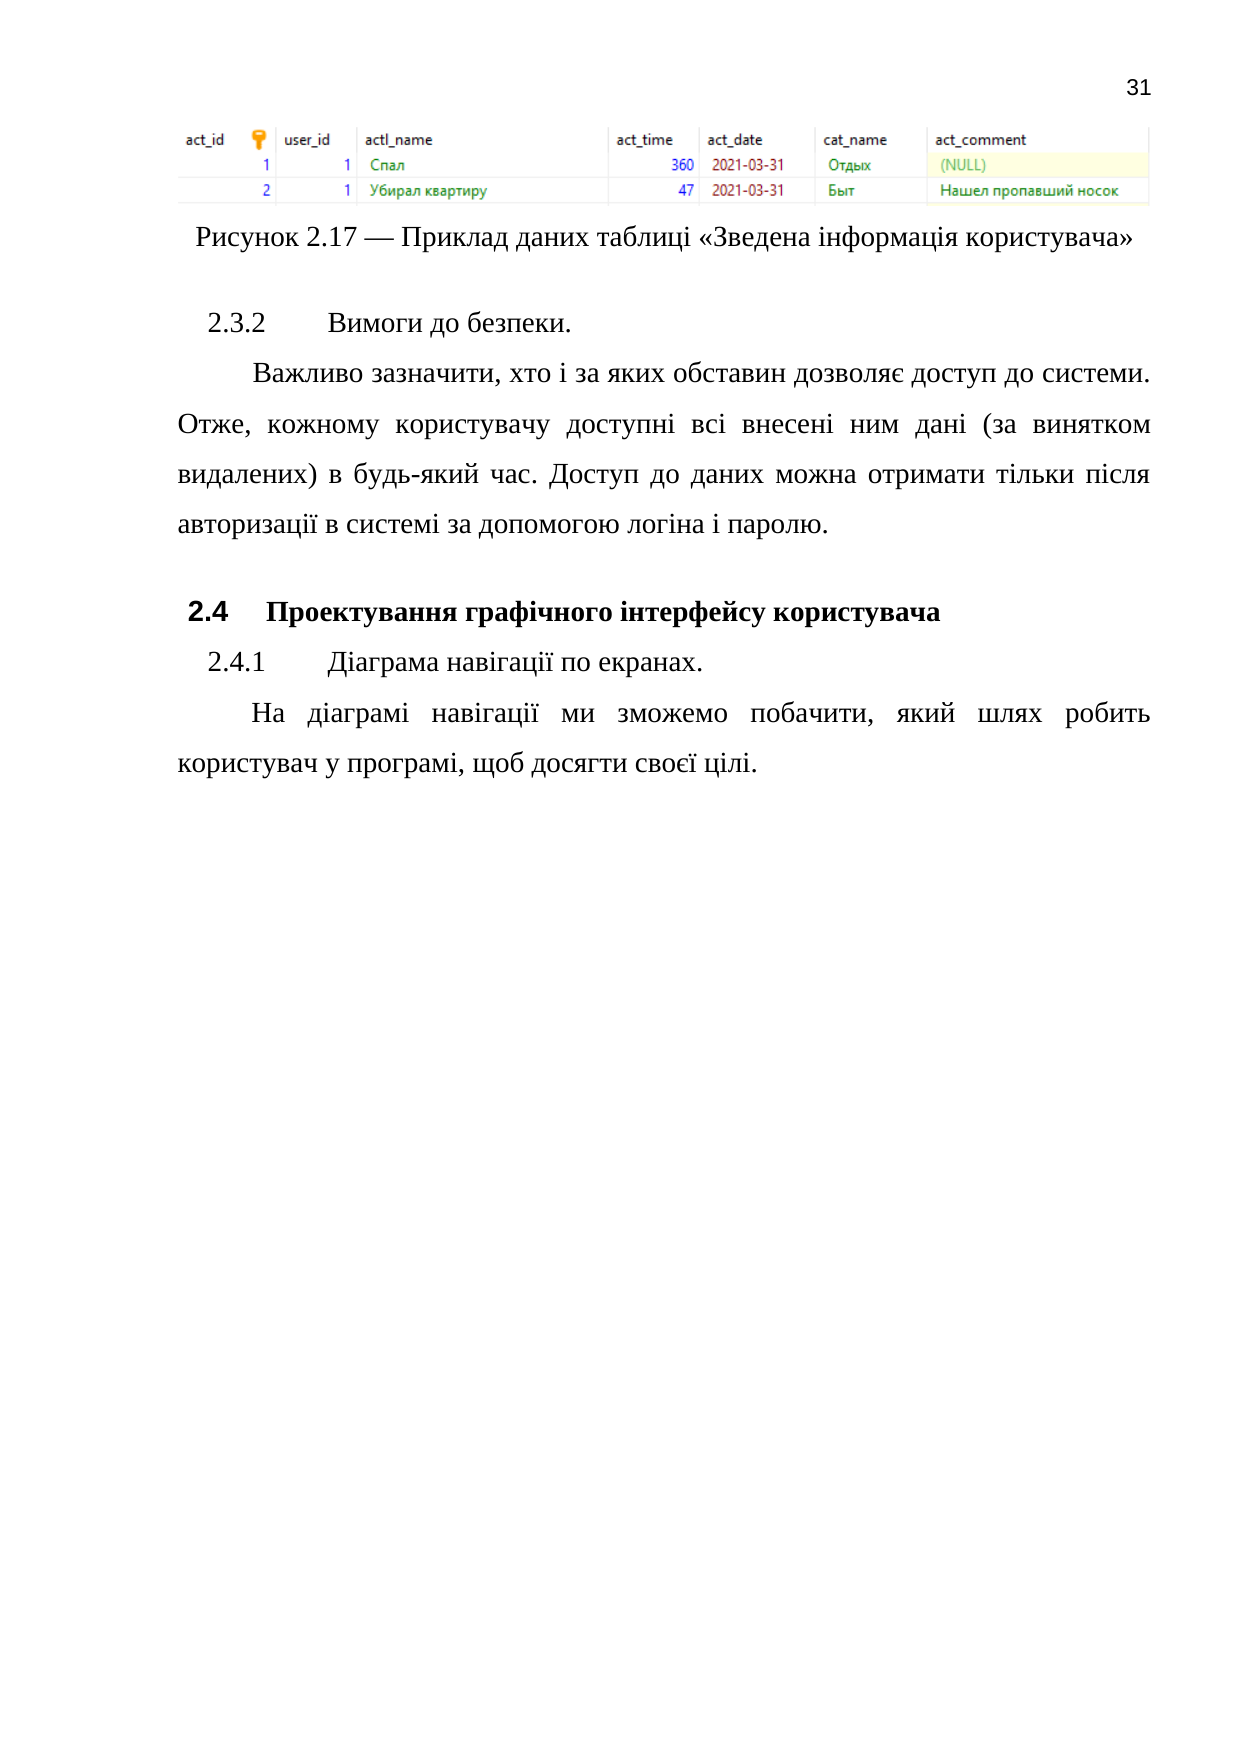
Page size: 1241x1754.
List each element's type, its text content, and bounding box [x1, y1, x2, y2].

text Важливо зазначити, хто і за яких обставин дозволяє доступ до системи. Отже, кожному користувачу доступні всі внесені ним дані (за винятком видалених) в будь-який час. Доступ до даних можна отримати тільки після авторизації в системі за допомогою логіна і паролю. [177, 355, 1152, 540]
list Вимоги до безпеки. [177, 305, 1152, 339]
list Діаграма навігації по екранах. [177, 644, 1152, 678]
picture [177, 126, 1152, 206]
subtitle Проектування графічного інтерфейсу користувача [228, 594, 1152, 628]
text На діаграмі навігації ми зможемо побачити, який шлях робить користувач у програмі, щоб досягти своєї цілі. [177, 695, 1152, 779]
text Рисунок 2.17 — Приклад даних таблиці «Зведена інформація користувача» [177, 219, 1152, 252]
